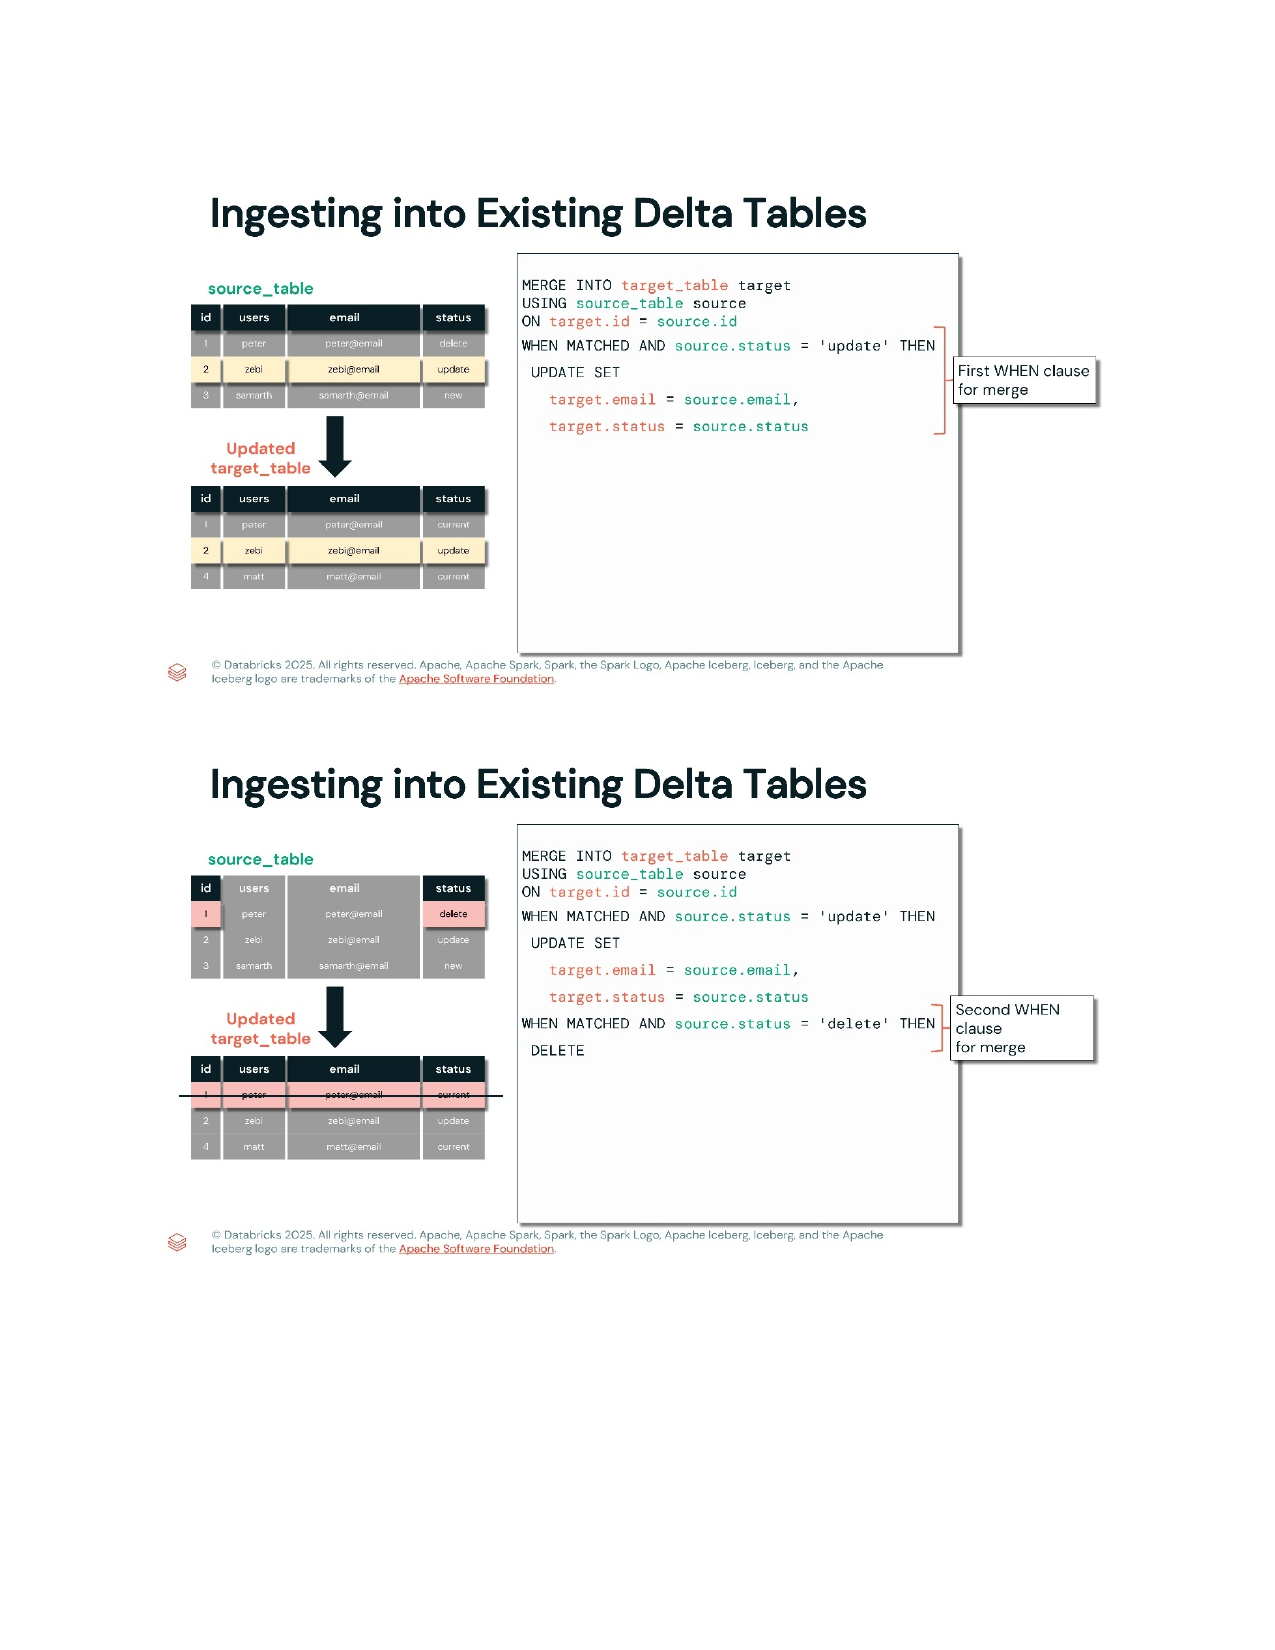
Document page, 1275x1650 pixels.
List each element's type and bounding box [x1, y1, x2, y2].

picture [150, 720, 1125, 1269]
picture [150, 150, 1125, 699]
